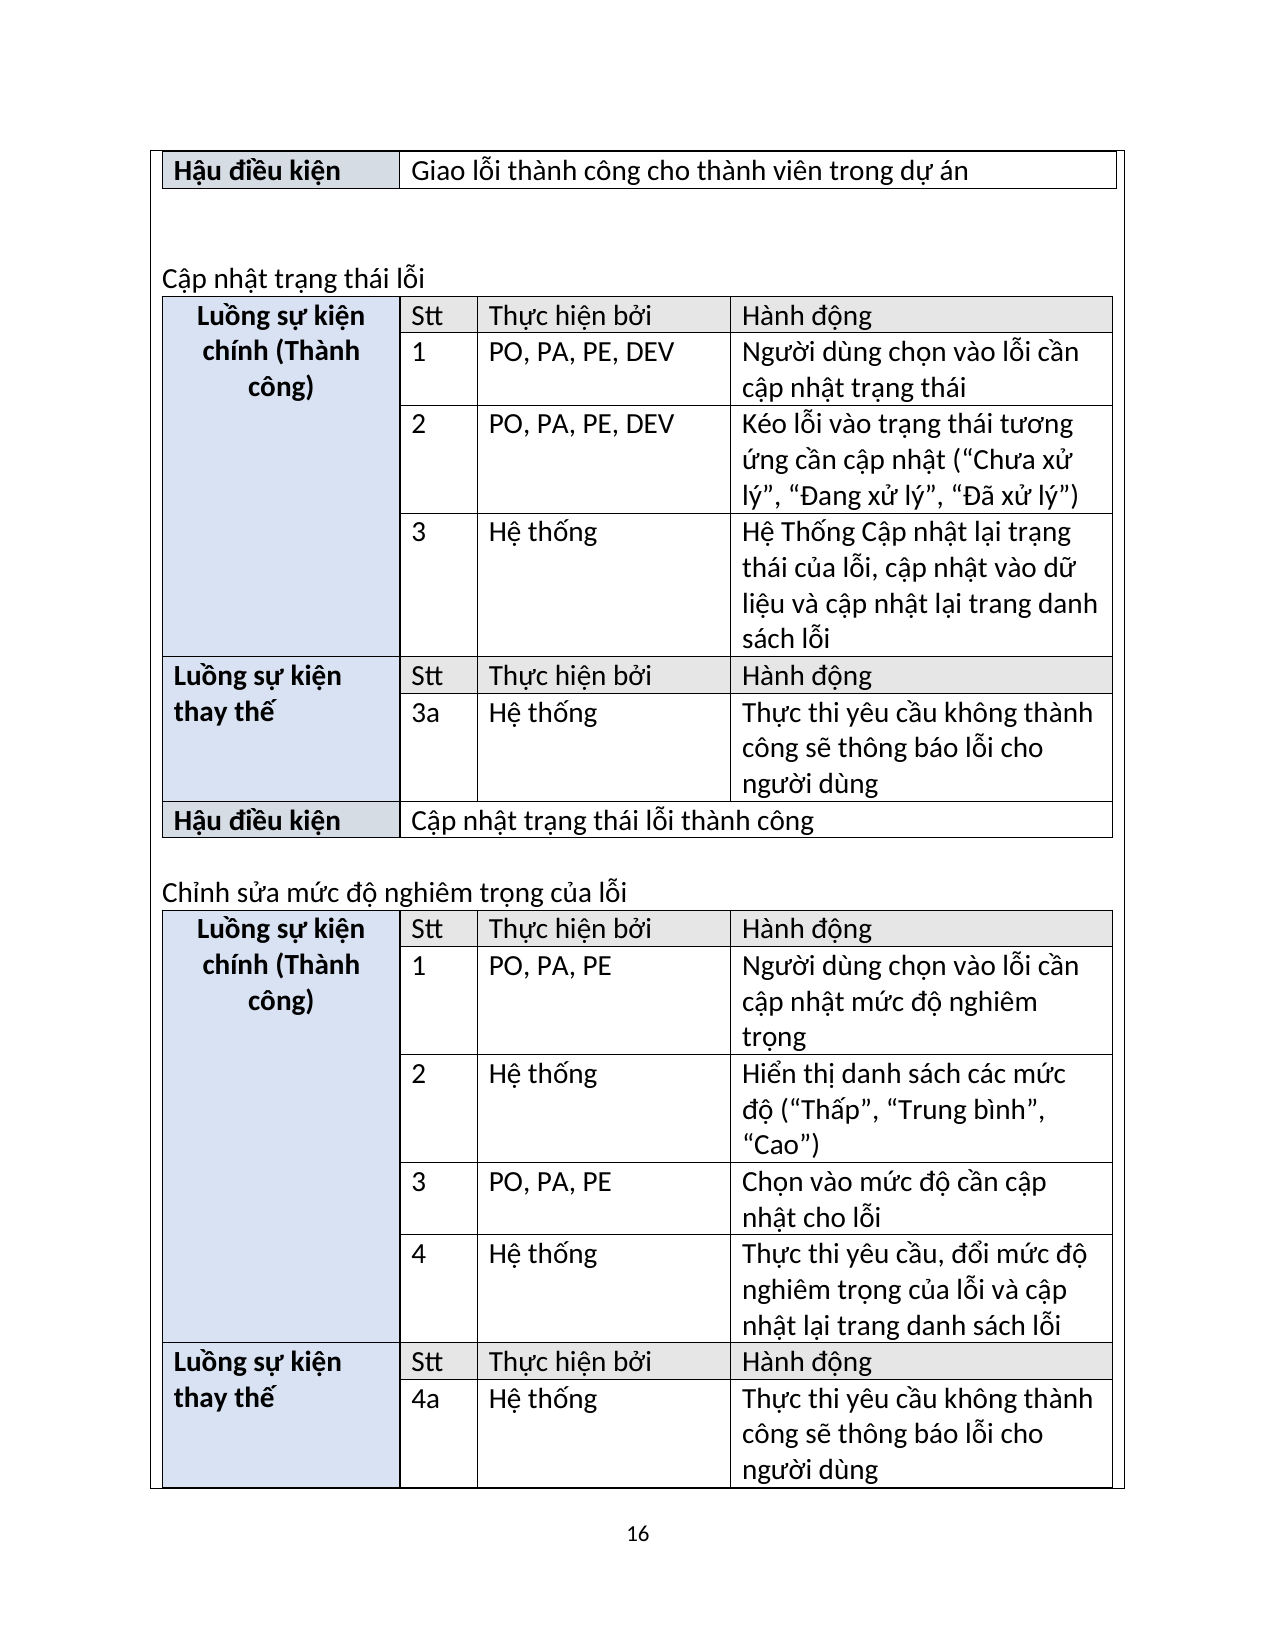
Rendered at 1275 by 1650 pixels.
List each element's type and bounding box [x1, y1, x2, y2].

table_cell [151, 151, 1124, 1488]
